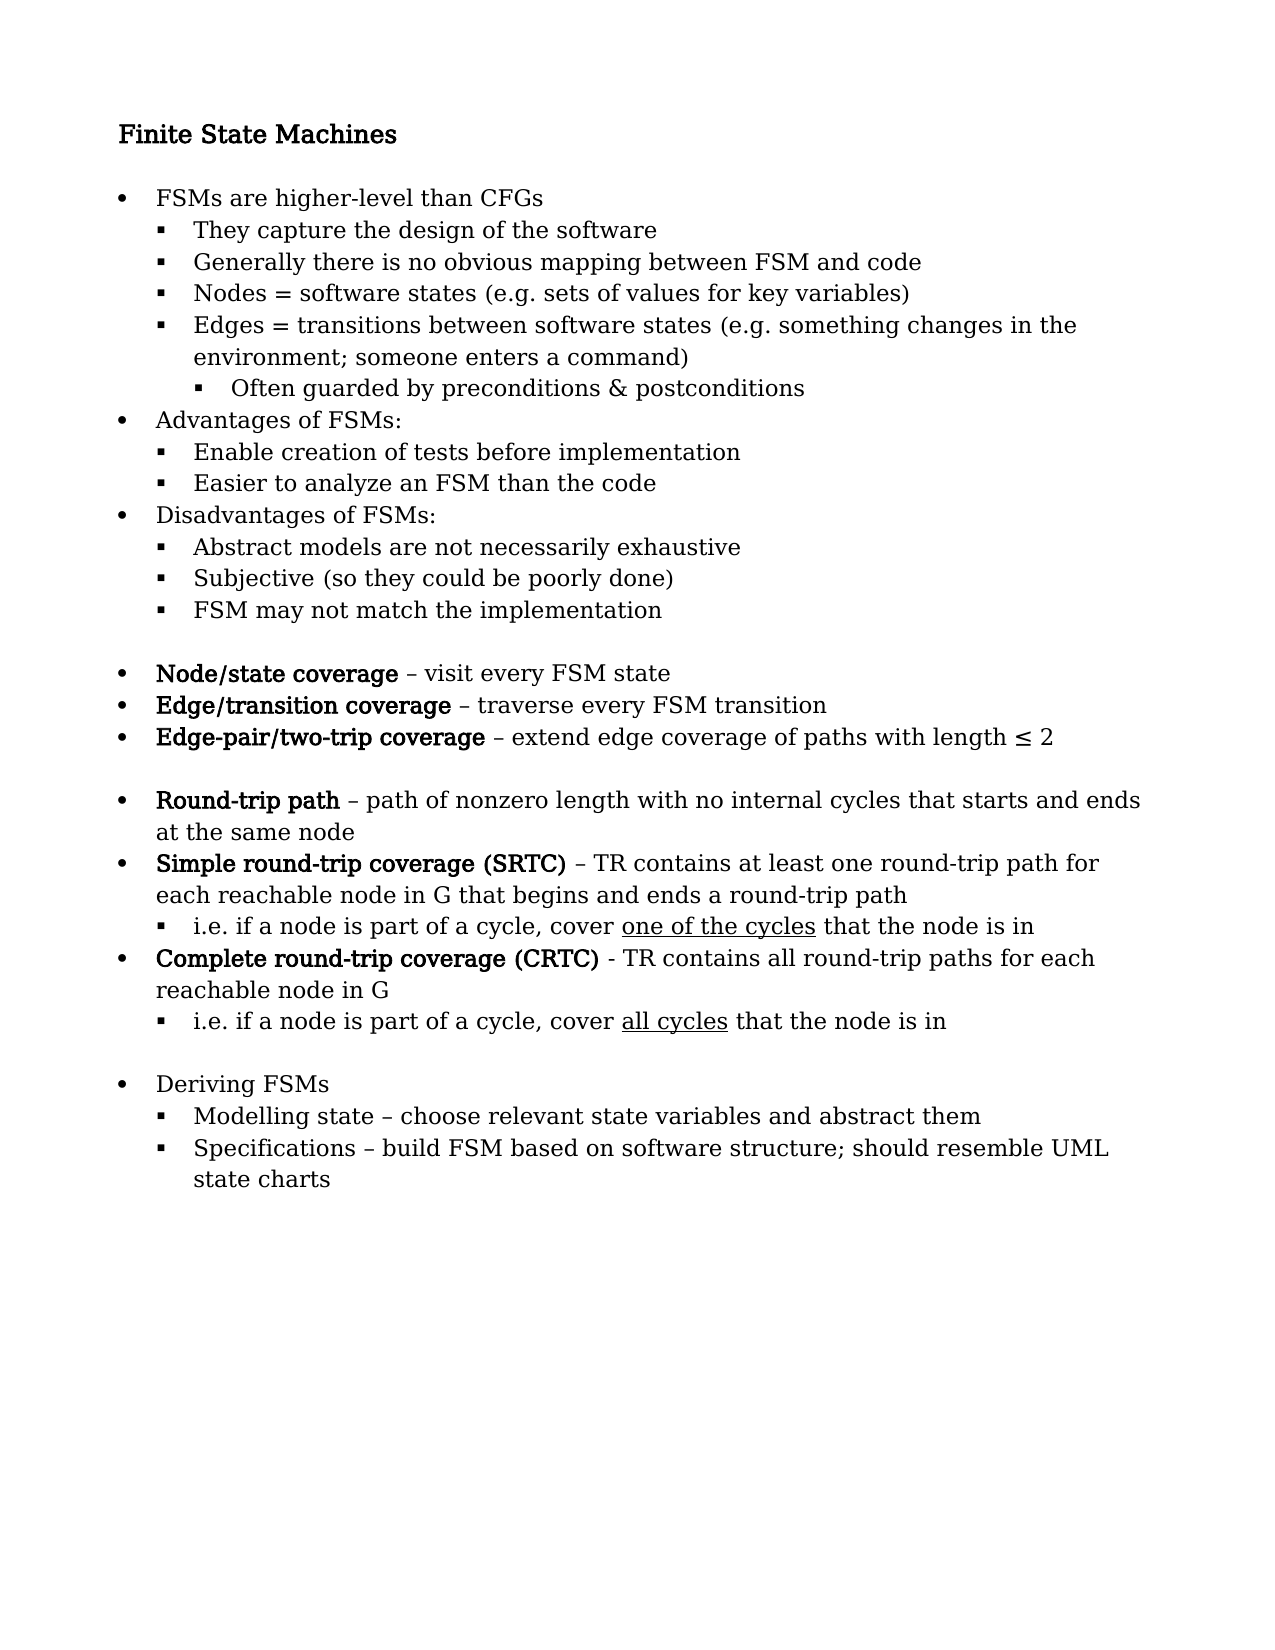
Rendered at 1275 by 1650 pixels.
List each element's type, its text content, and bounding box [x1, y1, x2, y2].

list Abstract models are not necessarily exhaustive [156, 532, 1157, 560]
text Finite State Machines [118, 118, 1157, 148]
list Subjective (so they could be poorly done) [156, 564, 1157, 592]
list Simple round-trip coverage (SRTC) – TR contains at least one round-trip path for each reachable node in G that begins and ends a round-trip path [118, 849, 1157, 908]
list Often guarded by preconditions & postconditions [193, 374, 1157, 402]
list FSMs are higher-level than CFGs [118, 184, 1157, 212]
list Modelling state – choose relevant state variables and abstract them [156, 1102, 1157, 1129]
list Edge-pair/two-trip coverage – extend edge coverage of paths with length ≤ 2 [118, 722, 1157, 750]
list They capture the design of the software [156, 216, 1157, 243]
list Deriving FSMs [118, 1070, 1157, 1098]
list Edges = transitions between software states (e.g. something changes in the environment; someone enters a command) [156, 311, 1157, 370]
list Nodes = software states (e.g. sets of values for key variables) [156, 279, 1157, 307]
list Disadvantages of FSMs: [118, 501, 1157, 528]
list Generally there is no obvious mapping between FSM and code [156, 247, 1157, 275]
list i.e. if a node is part of a cycle, cover all cycles that the node is in [156, 1007, 1157, 1034]
list Easier to analyze an FSM than the code [156, 469, 1157, 497]
list Edge/transition coverage – traverse every FSM transition [118, 691, 1157, 718]
list FSM may not match the implementation [156, 596, 1157, 623]
list Specifications – build FSM based on software structure; should resemble UML state charts [156, 1133, 1157, 1193]
list Enable creation of tests before implementation [156, 437, 1157, 465]
list Round-trip path – path of nonzero length with no internal cycles that starts and ends at the same node [118, 786, 1157, 845]
list i.e. if a node is part of a cycle, cover one of the cycles that the node is in [156, 912, 1157, 939]
list Complete round-trip coverage (CRTC) - TR contains all round-trip paths for each reachable node in G [118, 944, 1157, 1003]
list Advantages of FSMs: [118, 406, 1157, 433]
list Node/state coverage – visit every FSM state [118, 659, 1157, 687]
